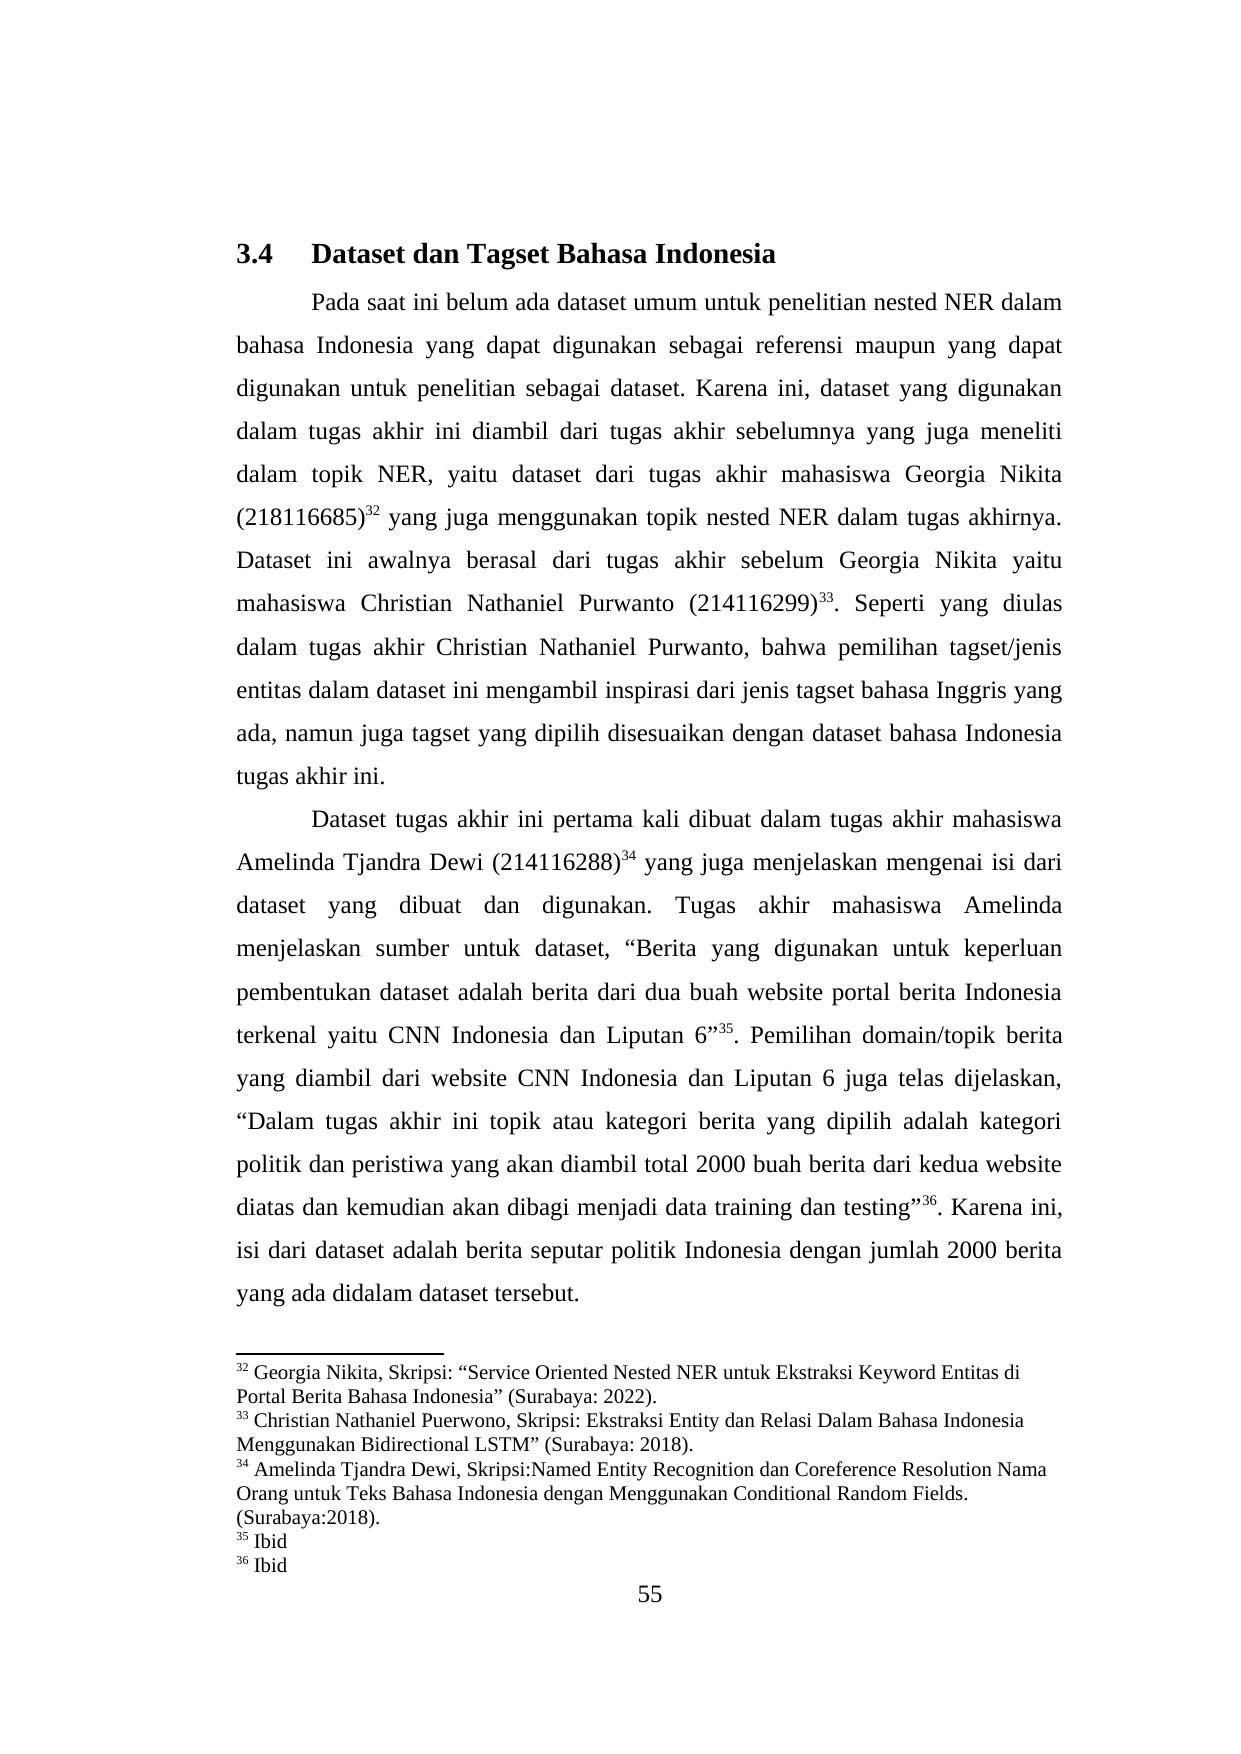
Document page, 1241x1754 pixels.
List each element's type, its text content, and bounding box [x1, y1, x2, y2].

text Pada saat ini belum ada dataset umum untuk penelitian nested NER dalam bahasa Indonesia yang dapat digunakan sebagai referensi maupun yang dapat digunakan untuk penelitian sebagai dataset. Karena ini, dataset yang digunakan dalam tugas akhir ini diambil dari tugas akhir sebelumnya yang juga meneliti dalam topik NER, yaitu dataset dari tugas akhir mahasiswa Georgia Nikita (218116685) yang juga menggunakan topik nested NER dalam tugas akhirnya. Dataset ini awalnya berasal dari tugas akhir sebelum Georgia Nikita yaitu mahasiswa Christian Nathaniel Purwanto (214116299). Seperti yang diulas dalam tugas akhir Christian Nathaniel Purwanto, bahwa pemilihan tagset/jenis entitas dalam dataset ini mengambil inspirasi dari jenis tagset bahasa Inggris yang ada, namun juga tagset yang dipilih disesuaikan dengan dataset bahasa Indonesia tugas akhir ini. [236, 287, 1063, 790]
subtitle Dataset dan Tagset Bahasa Indonesia [236, 236, 1063, 270]
text Dataset tugas akhir ini pertama kali dibuat dalam tugas akhir mahasiswa Amelinda Tjandra Dewi (214116288) yang juga menjelaskan mengenai isi dari dataset yang dibuat dan digunakan. Tugas akhir mahasiswa Amelinda menjelaskan sumber untuk dataset, “Berita yang digunakan untuk keperluan pembentukan dataset adalah berita dari dua buah website portal berita Indonesia terkenal yaitu CNN Indonesia dan Liputan 6”. Pemilihan domain/topik berita yang diambil dari website CNN Indonesia dan Liputan 6 juga telas dijelaskan, “Dalam tugas akhir ini topik atau kategori berita yang dipilih adalah kategori politik dan peristiwa yang akan diambil total 2000 buah berita dari kedua website diatas dan kemudian akan dibagi menjadi data training dan testing”. Karena ini, isi dari dataset adalah berita seputar politik Indonesia dengan jumlah 2000 berita yang ada didalam dataset tersebut. [236, 804, 1063, 1307]
